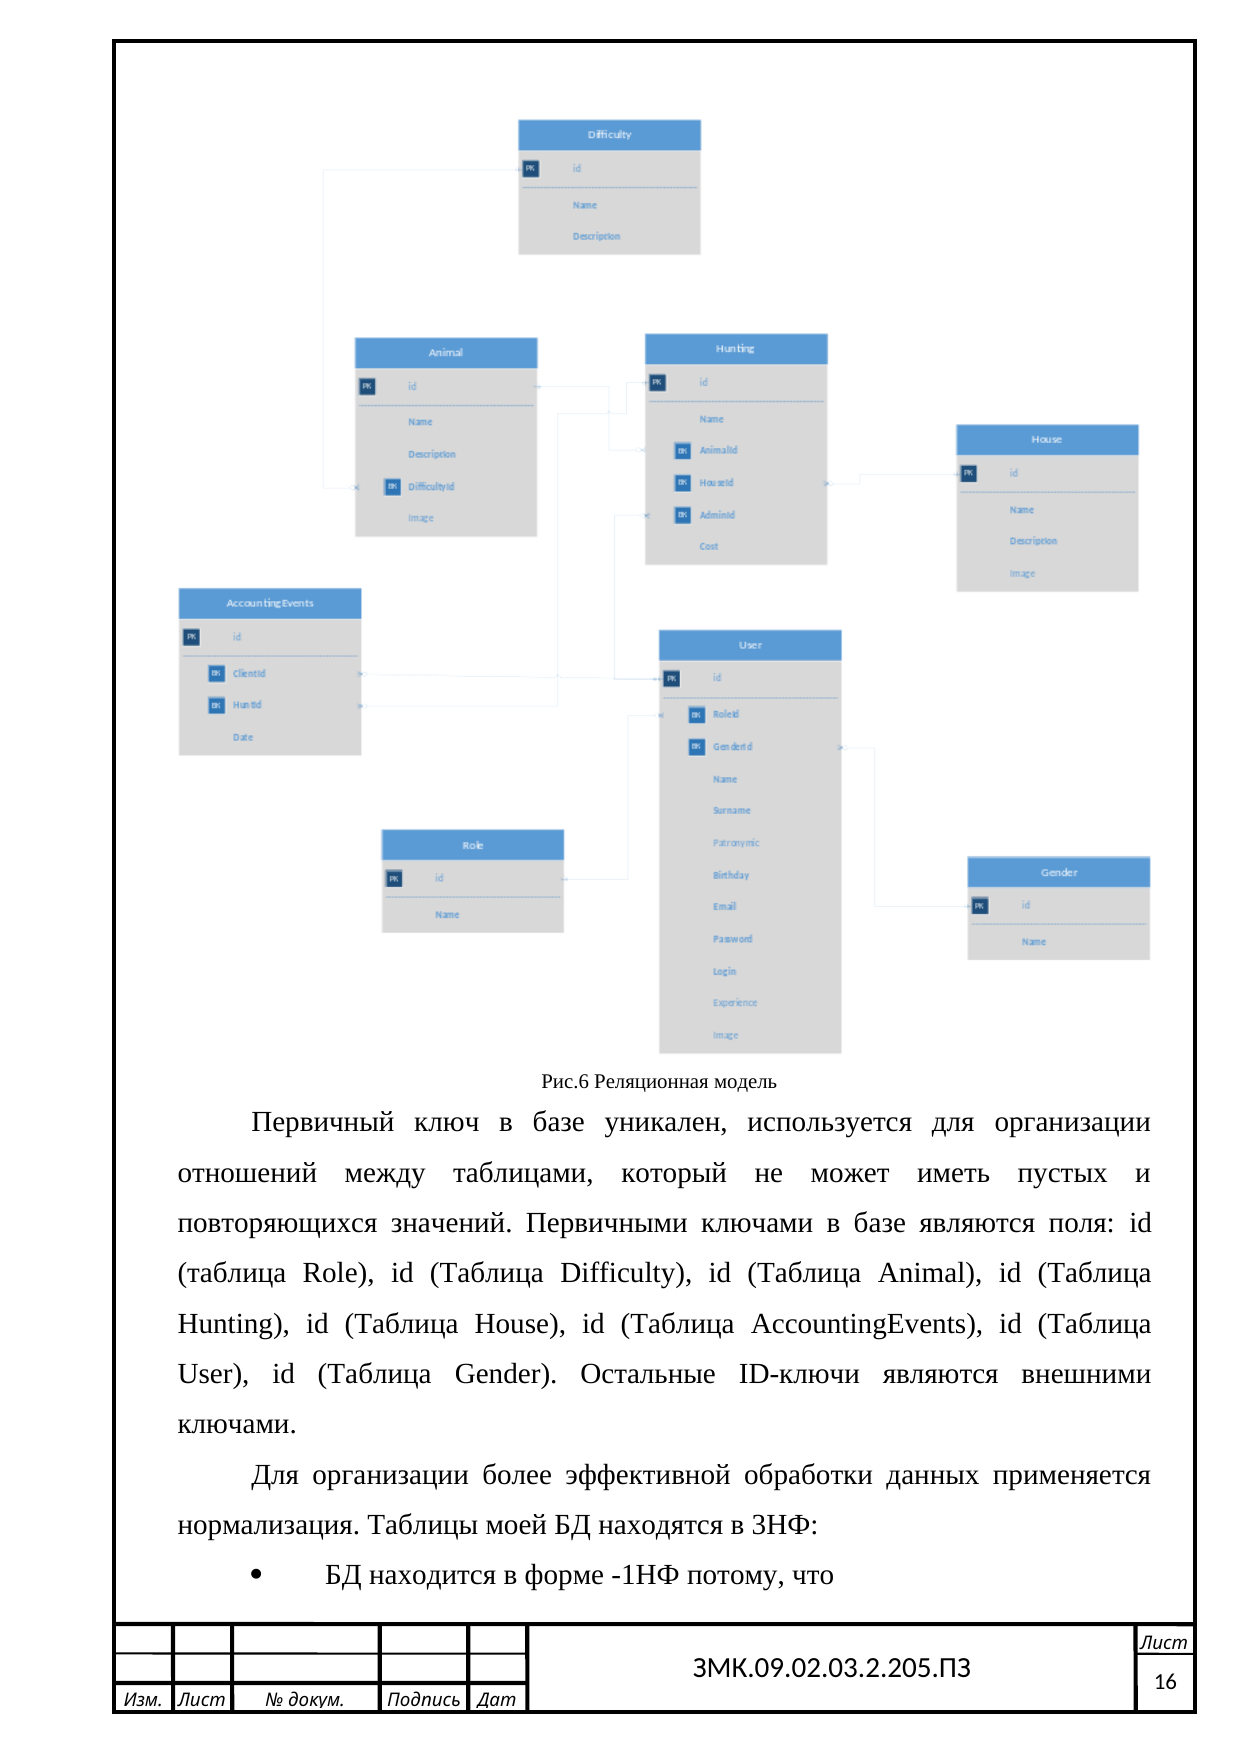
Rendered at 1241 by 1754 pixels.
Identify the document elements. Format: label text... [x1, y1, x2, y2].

text Для организации более эффективной обработки данных применяется нормализация. Таблицы моей БД находятся в 3НФ: [177, 1457, 1152, 1541]
list БД находится в форме -1НФ потому, что [177, 1557, 1152, 1591]
text Первичный ключ в базе уникален, используется для организации отношений между таблицами, который не может иметь пустых и повторяющихся значений. Первичными ключами в базе являются поля: id (таблица Role), id (Таблица Difficulty), id (Таблица Animal), id (Таблица Hunting), id (Таблица House), id (Таблица AccountingEvents), id (Таблица User), id (Таблица Gender). Остальные ID-ключи являются внешними ключами. [177, 1104, 1152, 1440]
text Рис.6 Реляционная модель [177, 1068, 1141, 1093]
